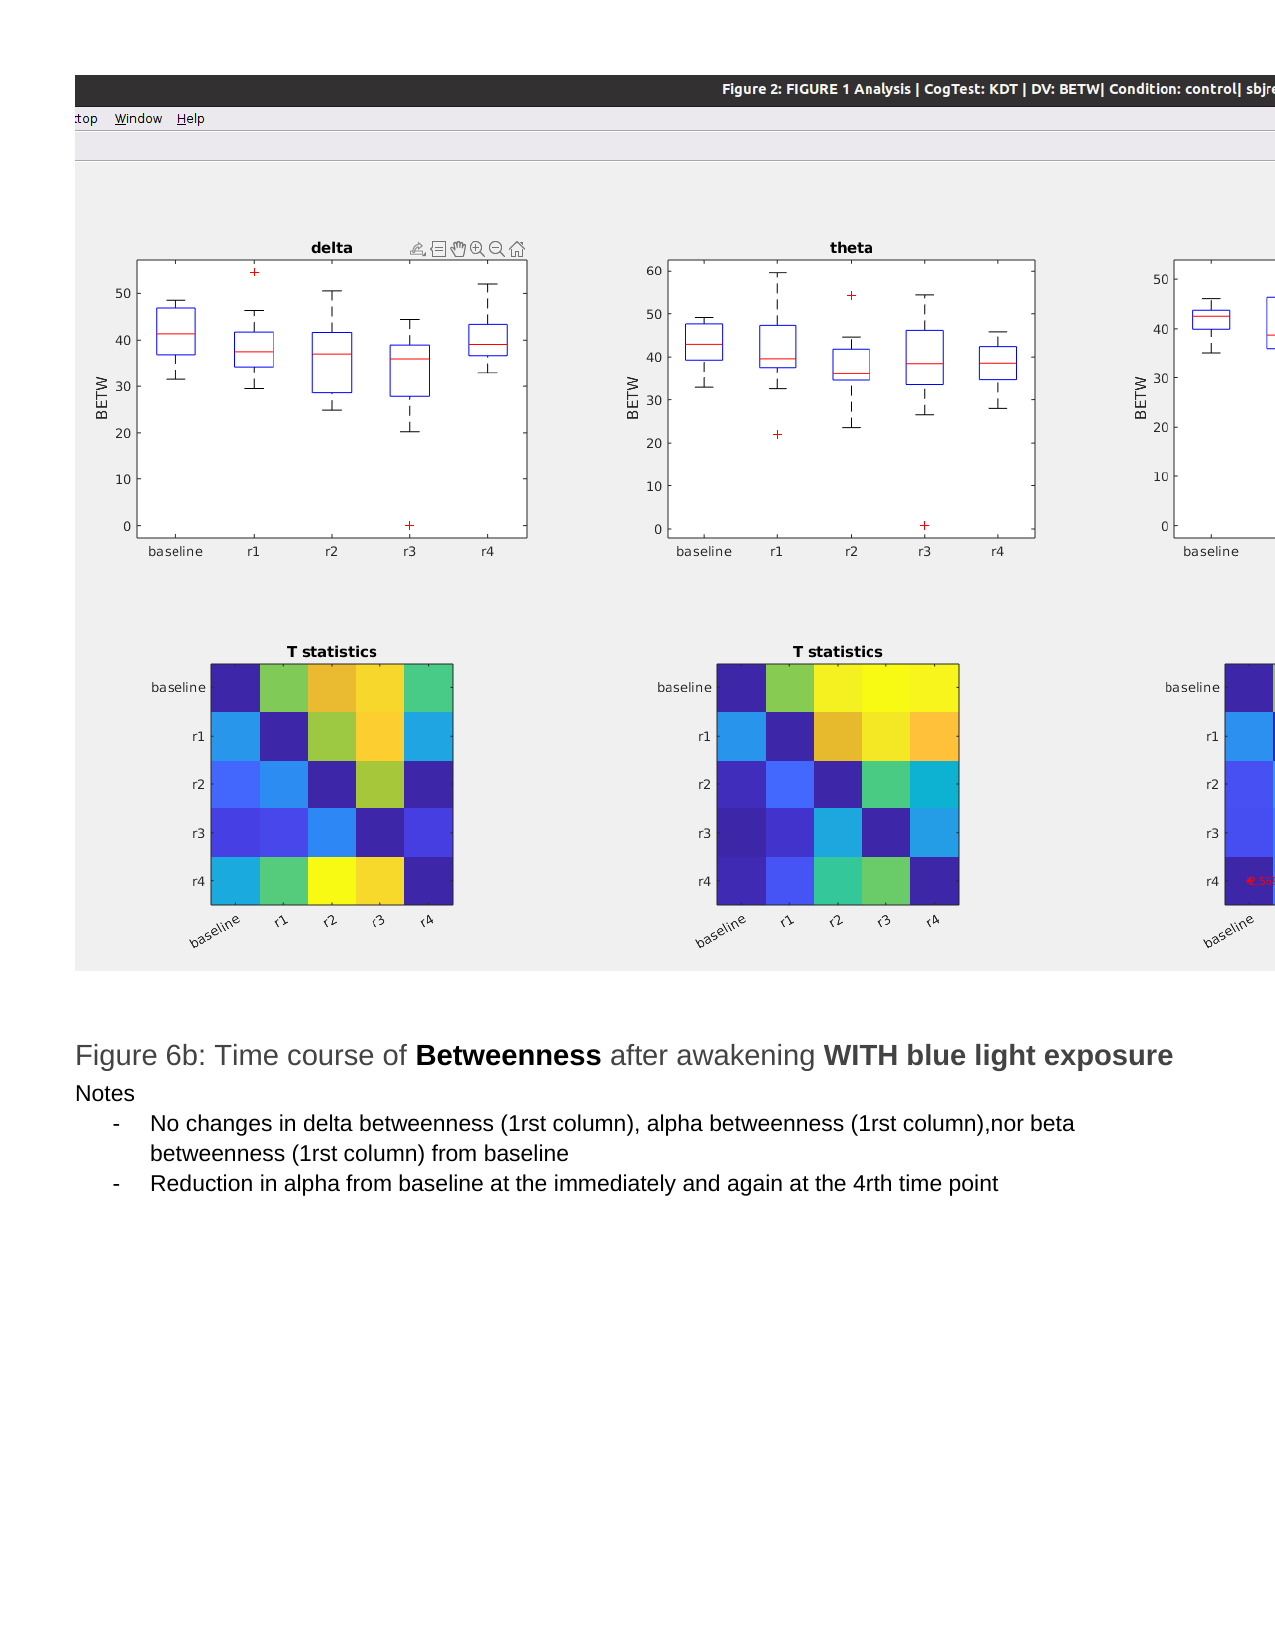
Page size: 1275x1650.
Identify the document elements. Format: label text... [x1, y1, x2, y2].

list No changes in delta betweenness (1rst column), alpha betweenness (1rst column),nor beta betweenness (1rst column) from baseline [112, 1110, 1200, 1166]
list Reduction in alpha from baseline at the immediately and again at the 4rth time point [112, 1170, 1200, 1197]
text Notes [75, 1079, 1200, 1106]
subtitle Figure 6b: Time course of Betweenness after awakening WITH blue light exposure [75, 1038, 1200, 1071]
picture [75, 75, 1275, 971]
